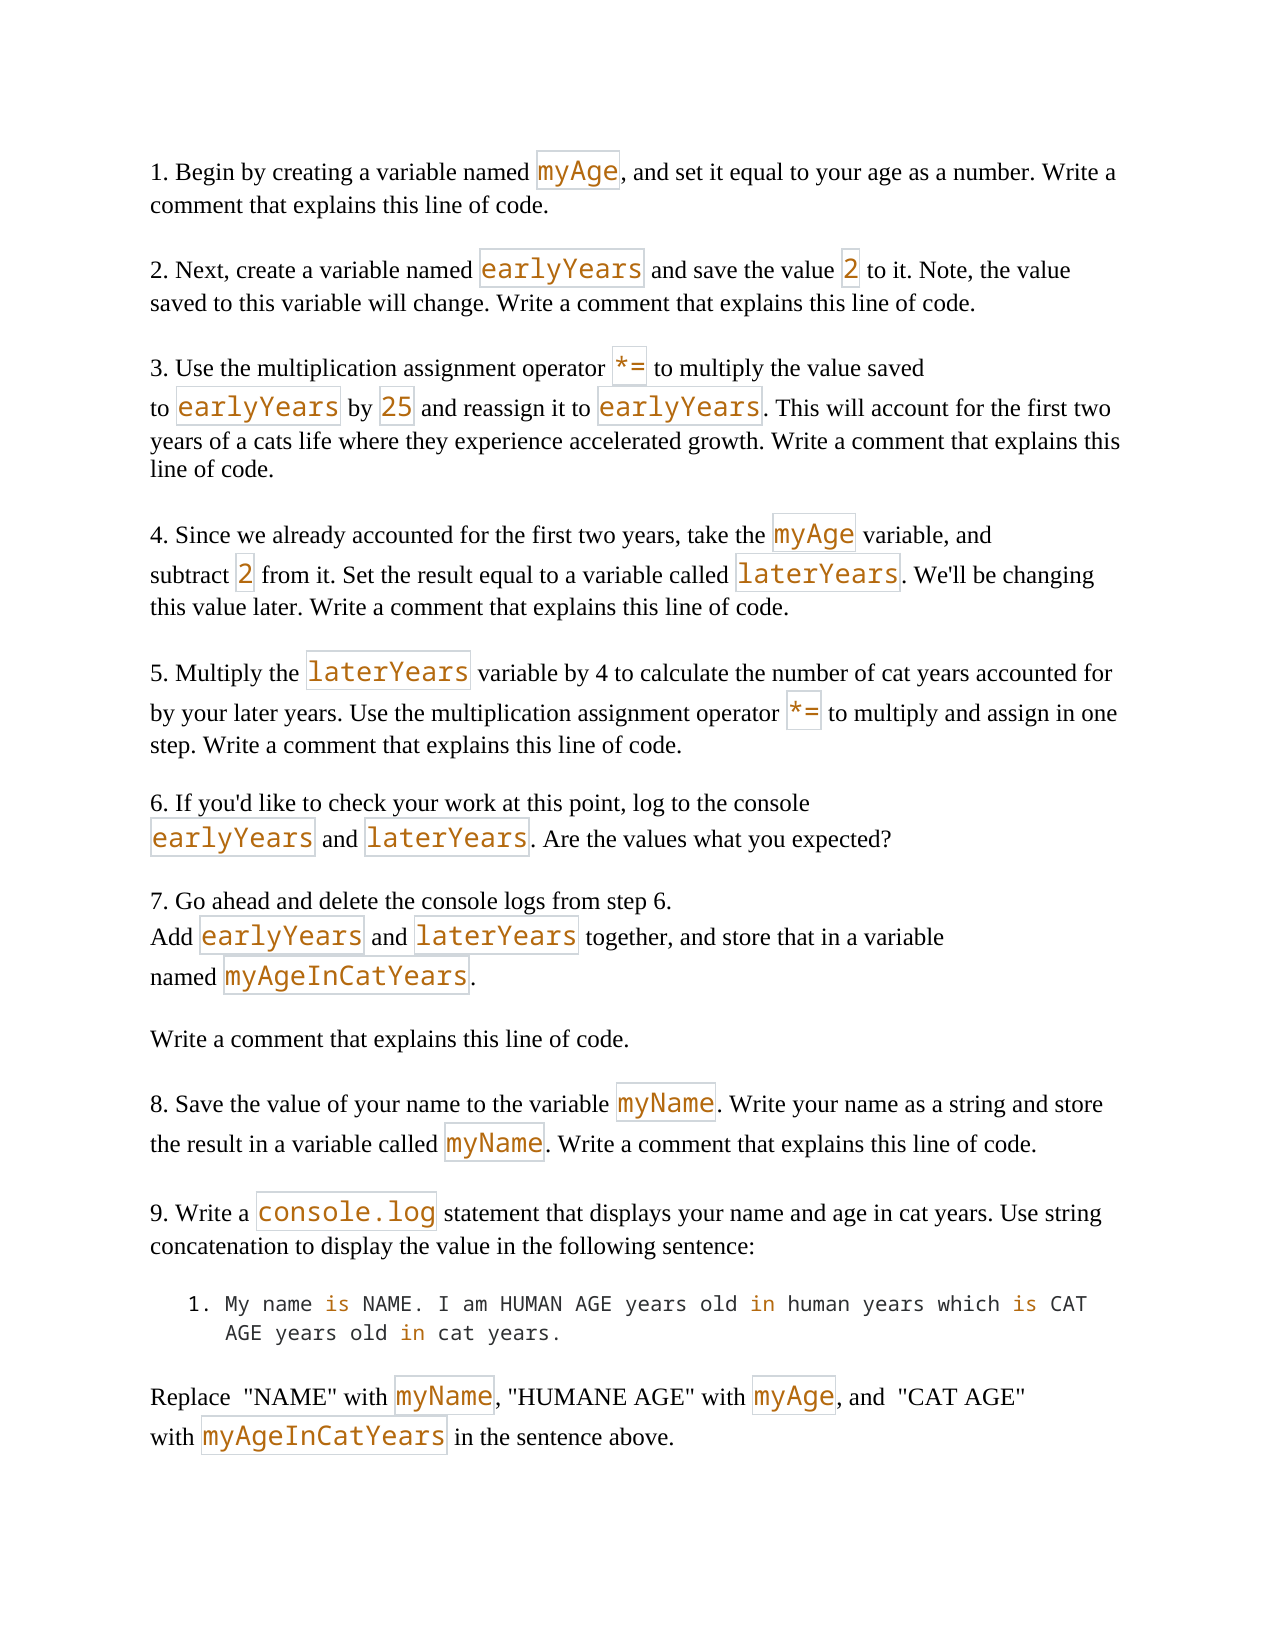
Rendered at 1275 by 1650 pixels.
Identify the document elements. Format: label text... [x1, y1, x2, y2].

text Replace "NAME" with myName, "HUMANE AGE" with myAge, and "CAT AGE" with myAgeInCatYears in the sentence above. [448, 1375, 1125, 1455]
text Replace "NAME" with myName, "HUMANE AGE" with myAge, and "CAT AGE" with myAgeInCatYears in the sentence above. [150, 1375, 394, 1455]
text 9. Write a console.log statement that displays your name and age in cat years. Use string concatenation to display the value in the following sentence: [150, 1191, 1125, 1260]
text 3. Use the multiplication assignment operator *= to multiply the value saved to earlyYears by 25 and reassign it to earlyYears. This will account for the first two years of a cats life where they experience accelerated growth. Write a comment that explains this line of code. [150, 346, 1125, 483]
text 4. Since we already accounted for the first two years, take the myAge variable, and subtract 2 from it. Set the result equal to a variable called laterYears. We'll be changing this value later. Write a comment that explains this line of code. [150, 512, 1125, 621]
text 6. If you'd like to check your work at this point, log to the console earlyYears and laterYears. Are the values what you expected? [150, 788, 1125, 857]
text 8. Save the value of your name to the variable myName. Write your name as a string and store the result in a variable called myName. Write a comment that explains this line of code. [150, 1082, 1125, 1162]
text Write a comment that explains this line of code. [150, 1024, 1125, 1053]
text 1. Begin by creating a variable named myAge, and set it equal to your age as a number. Write a comment that explains this line of code. [150, 150, 1125, 219]
list My name is NAME. I am HUMAN AGE years old in human years which is CAT AGE years old in cat years. [187, 1289, 1125, 1346]
text 5. Multiply the laterYears variable by 4 to calculate the number of cat years accounted for by your later years. Use the multiplication assignment operator *= to multiply and assign in one step. Write a comment that explains this line of code. [150, 650, 1125, 759]
text 7. Go ahead and delete the console logs from step 6. Add earlyYears and laterYears together, and store that in a variable named myAgeInCatYears. [150, 886, 1125, 995]
text 2. Next, create a variable named earlyYears and save the value 2 to it. Note, the value saved to this variable will change. Write a comment that explains this line of code. [150, 248, 1125, 317]
